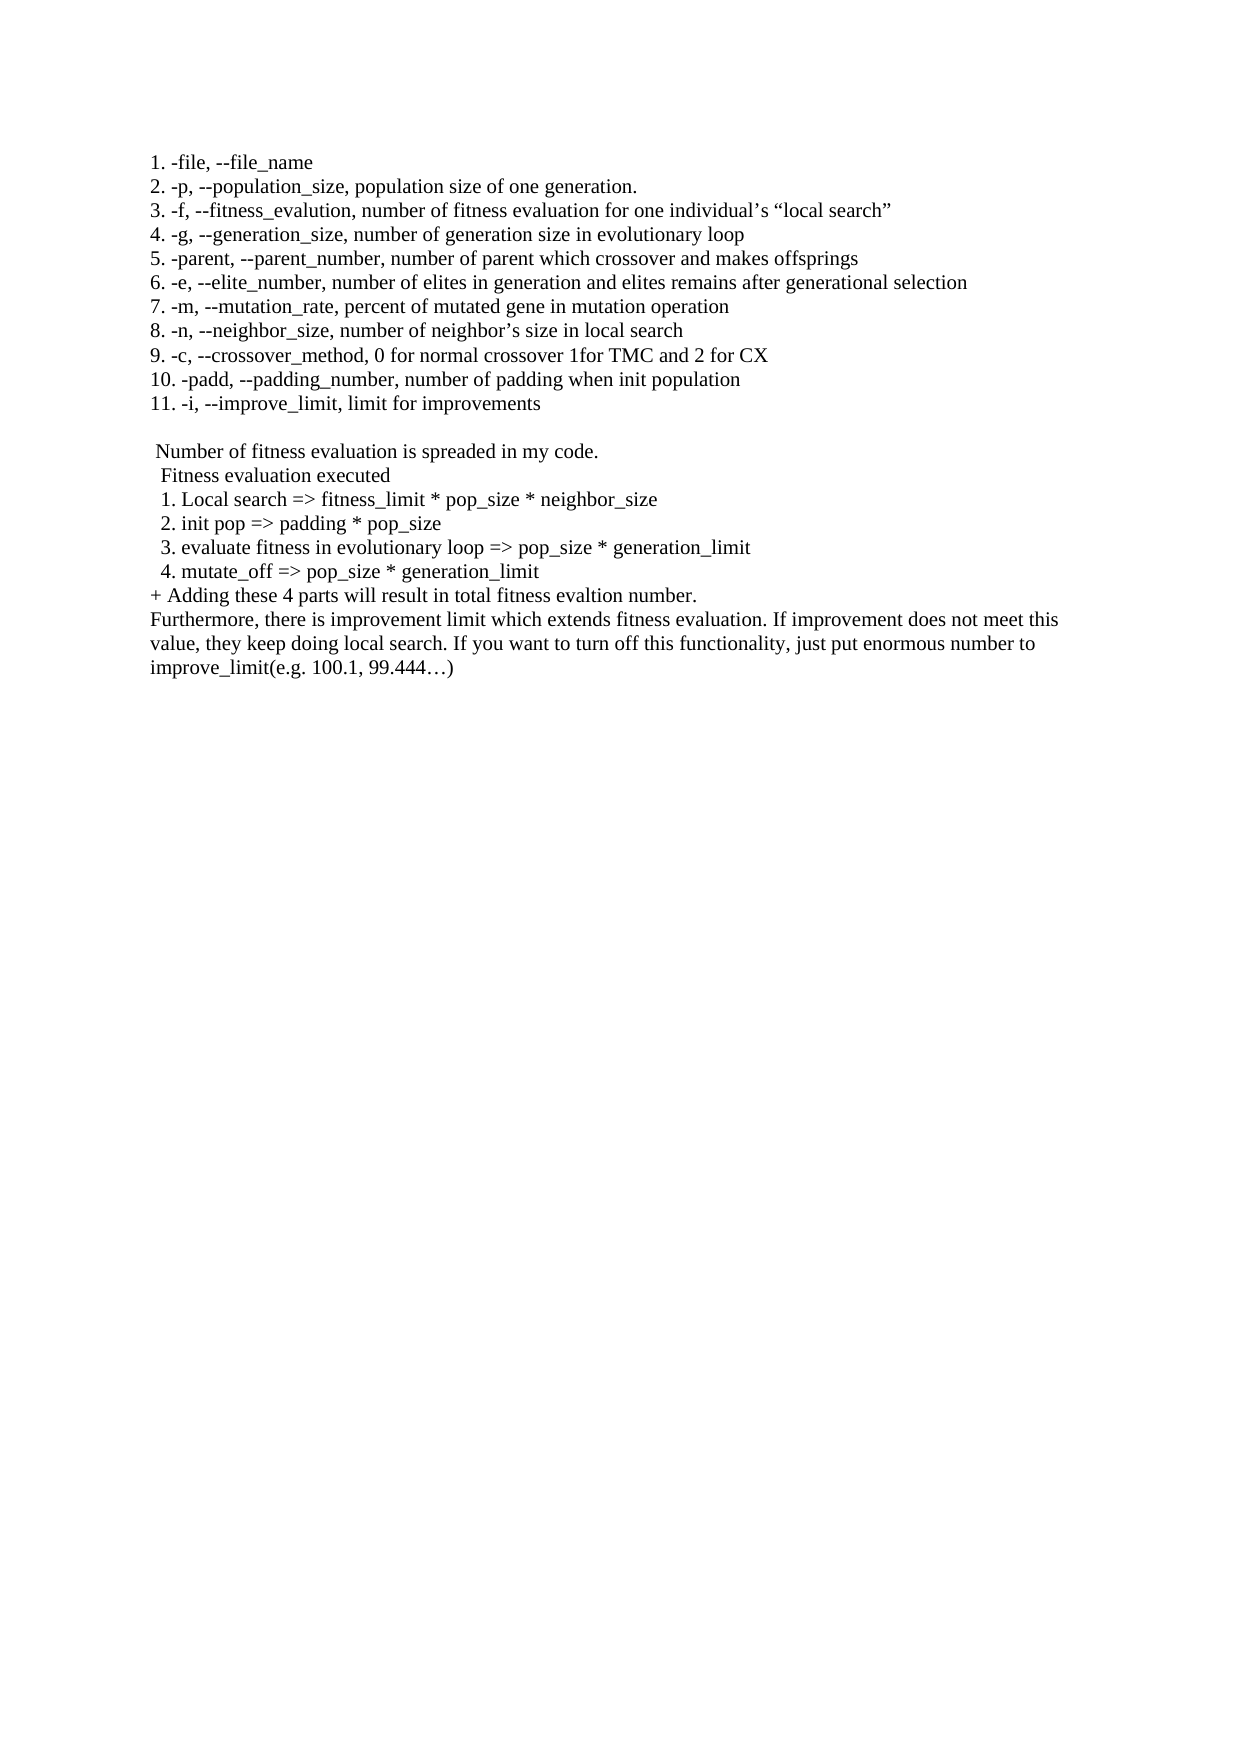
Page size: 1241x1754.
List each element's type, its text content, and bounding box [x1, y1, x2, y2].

text 5. -parent, --parent_number, number of parent which crossover and makes offsprings [150, 246, 1090, 270]
text 4. -g, --generation_size, number of generation size in evolutionary loop [150, 222, 1090, 246]
text 6. -e, --elite_number, number of elites in generation and elites remains after generational selection [150, 270, 1090, 294]
text 10. -padd, --padding_number, number of padding when init population [150, 367, 1090, 391]
text 3. -f, --fitness_evalution, number of fitness evaluation for one individual’s “local search” [150, 198, 1090, 222]
text 1. -file, --file_name [150, 150, 1090, 174]
text 11. -i, --improve_limit, limit for improvements [150, 391, 1090, 415]
text 2. init pop => padding * pop_size [150, 511, 1090, 535]
text 1. Local search => fitness_limit * pop_size * neighbor_size [150, 487, 1090, 511]
text Number of fitness evaluation is spreaded in my code. [150, 439, 1090, 463]
text 8. -n, --neighbor_size, number of neighbor’s size in local search [150, 318, 1090, 342]
text Furthermore, there is improvement limit which extends fitness evaluation. If improvement does not meet this value, they keep doing local search. If you want to turn off this functionality, just put enormous number to improve_limit(e.g. 100.1, 99.444…) [150, 607, 1090, 679]
text 3. evaluate fitness in evolutionary loop => pop_size * generation_limit [150, 535, 1090, 559]
text + Adding these 4 parts will result in total fitness evaltion number. [150, 583, 1090, 607]
text 7. -m, --mutation_rate, percent of mutated gene in mutation operation [150, 294, 1090, 318]
text 9. -c, --crossover_method, 0 for normal crossover 1for TMC and 2 for CX [150, 342, 1090, 367]
text 2. -p, --population_size, population size of one generation. [150, 174, 1090, 198]
text Fitness evaluation executed [150, 463, 1090, 487]
text 4. mutate_off => pop_size * generation_limit [150, 559, 1090, 583]
